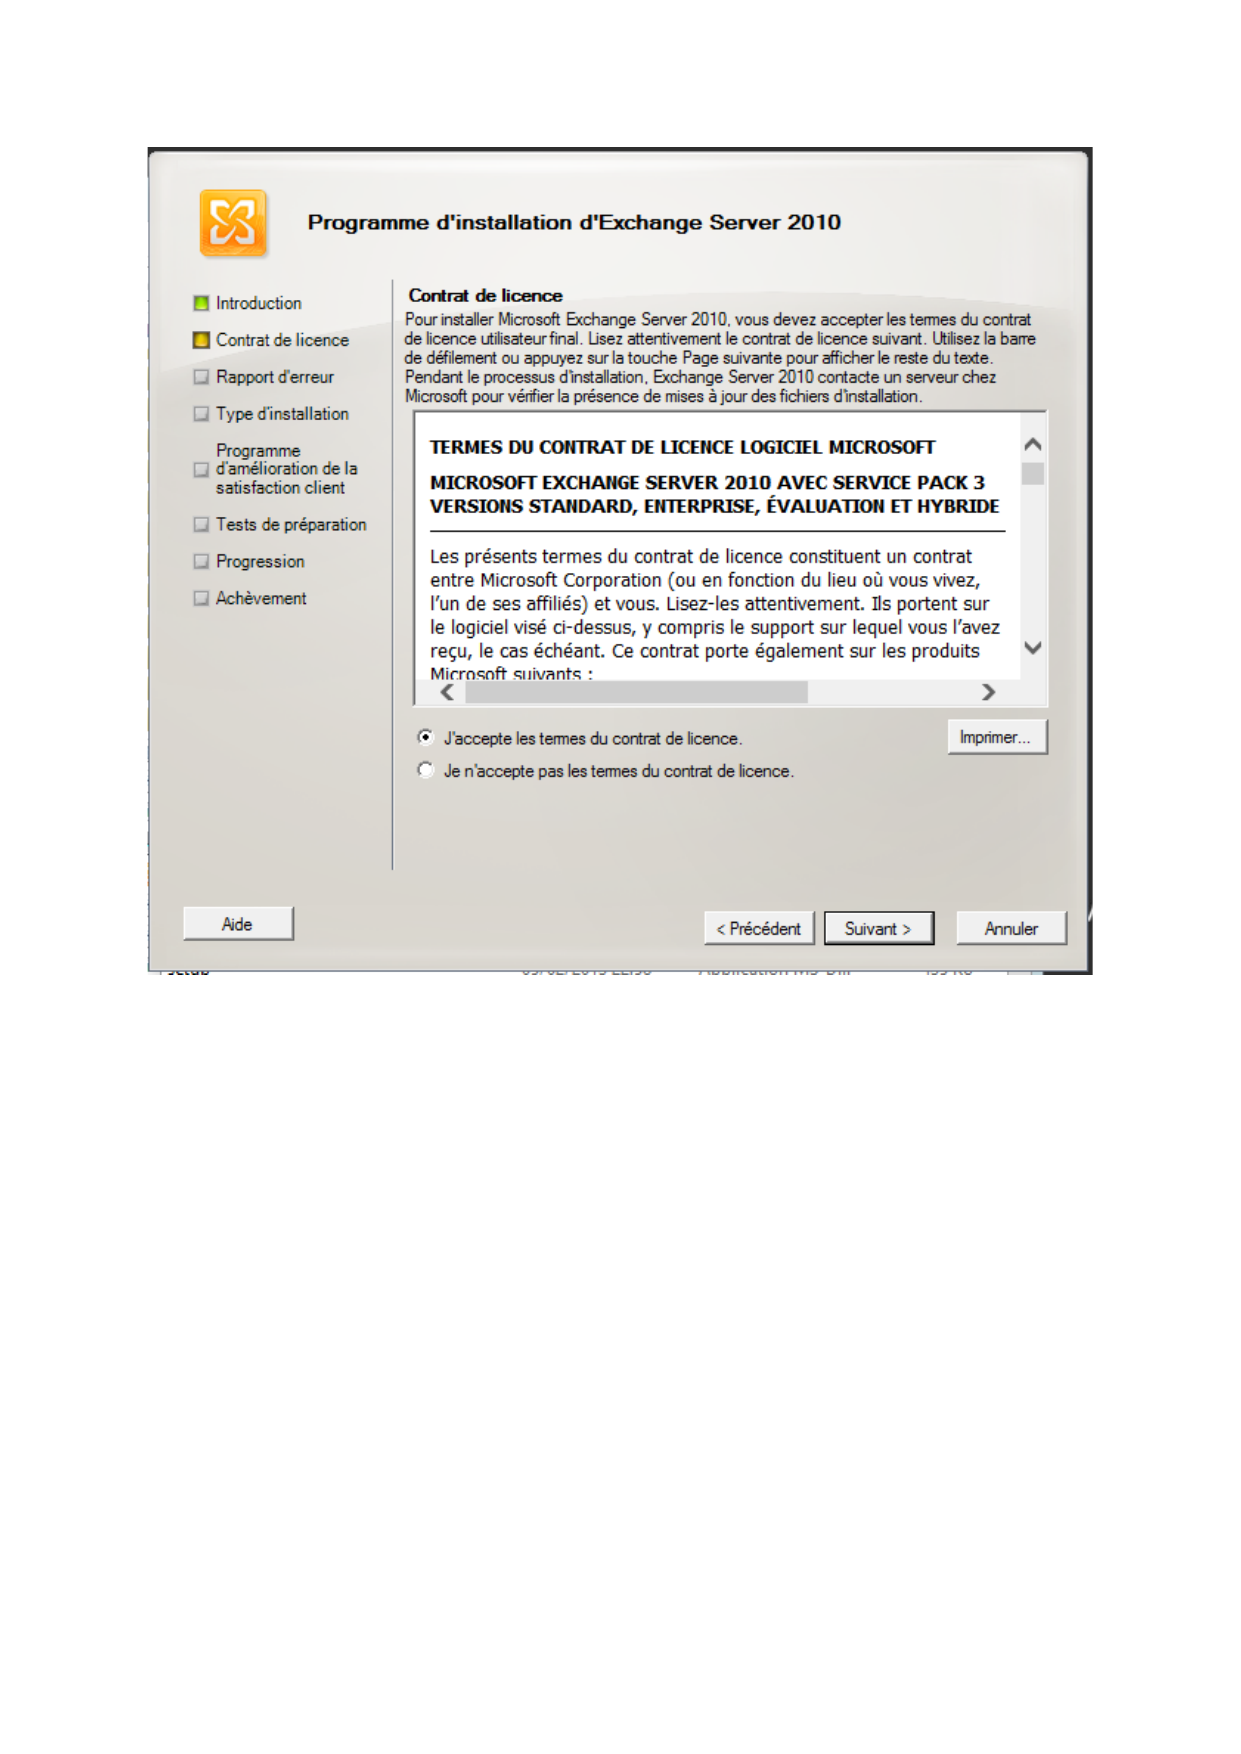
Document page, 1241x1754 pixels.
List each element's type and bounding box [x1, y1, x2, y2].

picture [147, 147, 1093, 975]
